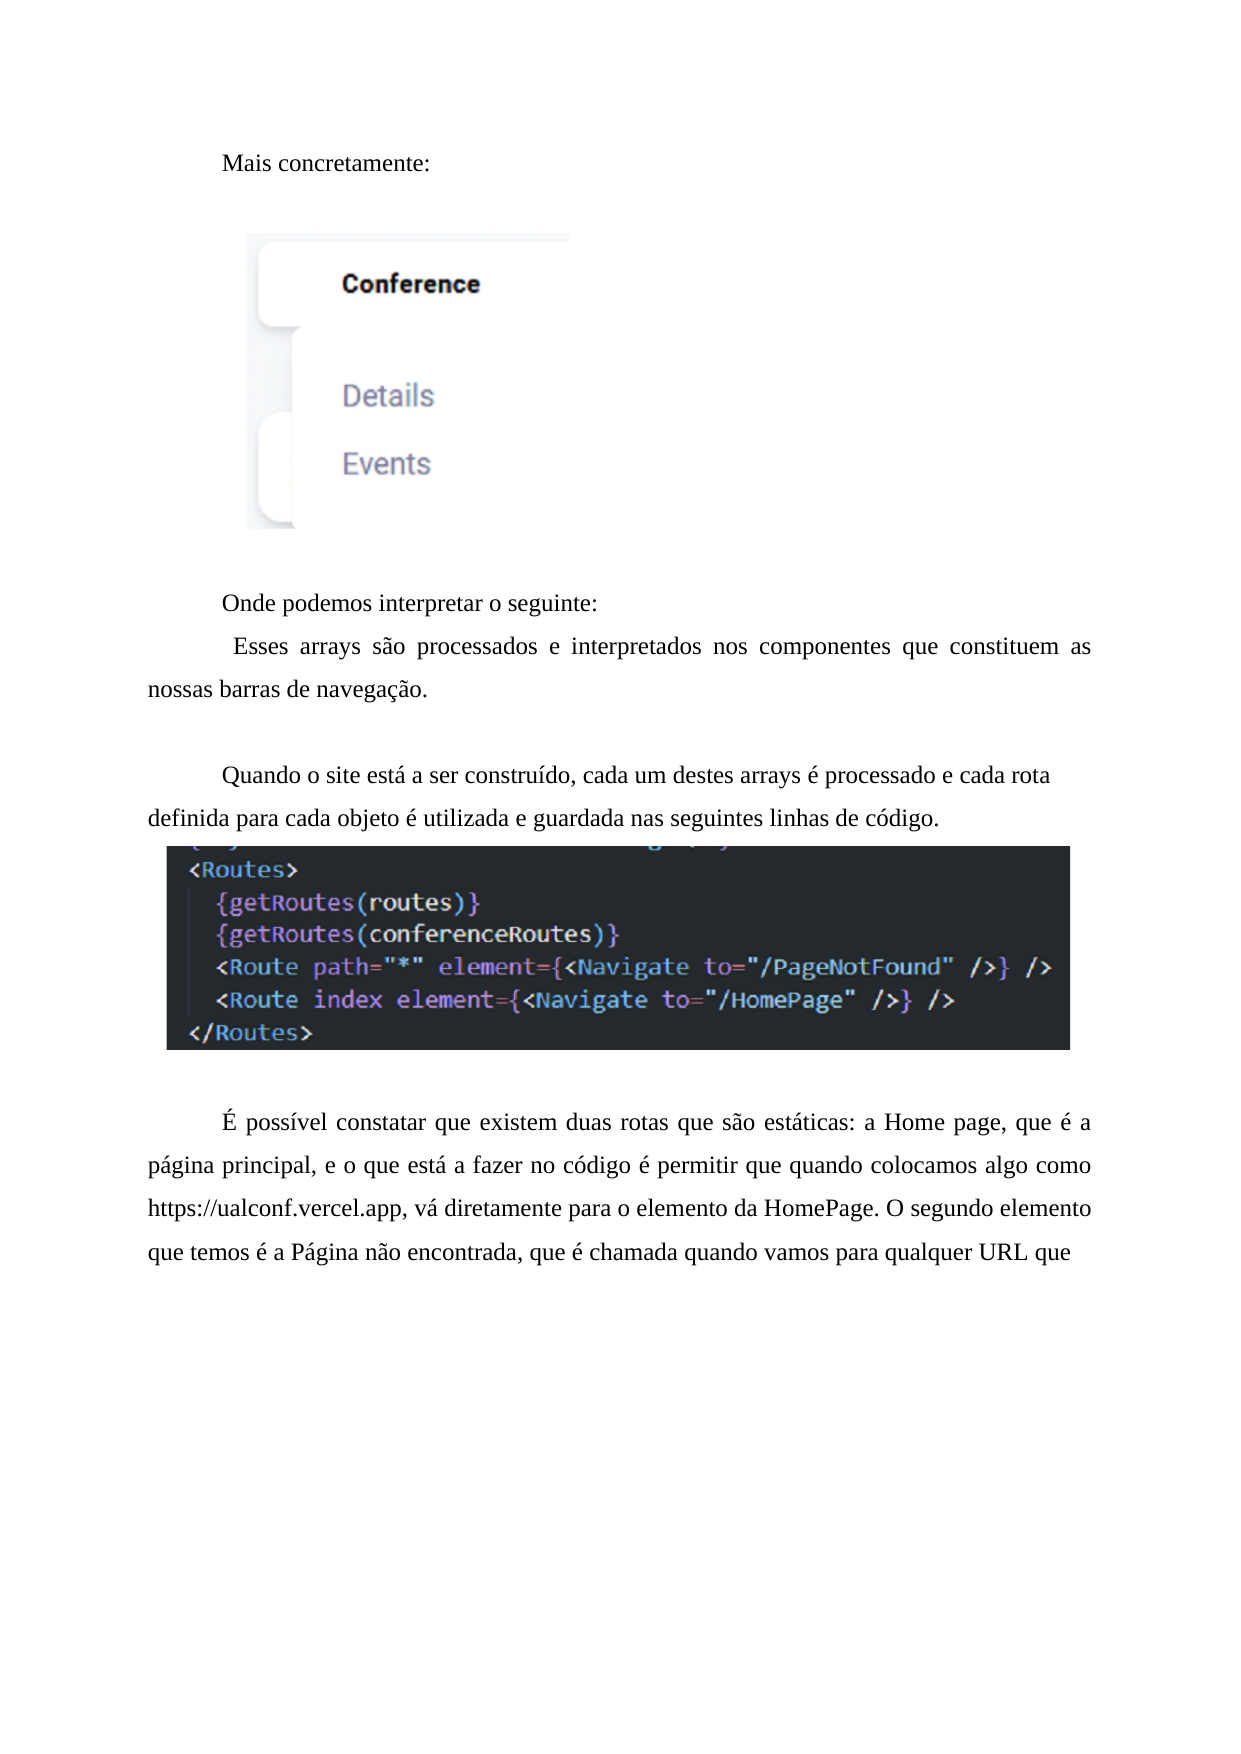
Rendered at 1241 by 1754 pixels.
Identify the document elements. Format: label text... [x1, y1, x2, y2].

text Onde podemos interpretar o seguinte: [148, 588, 1092, 617]
text Mais concretamente: [148, 148, 1092, 176]
text É possível constatar que existem duas rotas que são estáticas: a Home page, que é a página principal, e o que está a fazer no código é permitir que quando colocamos algo como https://ualconf.vercel.app, vá diretamente para o elemento da HomePage. O segundo elemento que temos é a Página não encontrada, que é chamada quando vamos para qualquer URL que [148, 1107, 1092, 1265]
text Quando o site está a ser construído, cada um destes arrays é processado e cada rota definida para cada objeto é utilizada e guardada nas seguintes linhas de código. [148, 760, 1092, 1093]
text Esses arrays são processados e interpretados nos componentes que constituem as nossas barras de navegação. [148, 631, 1092, 703]
